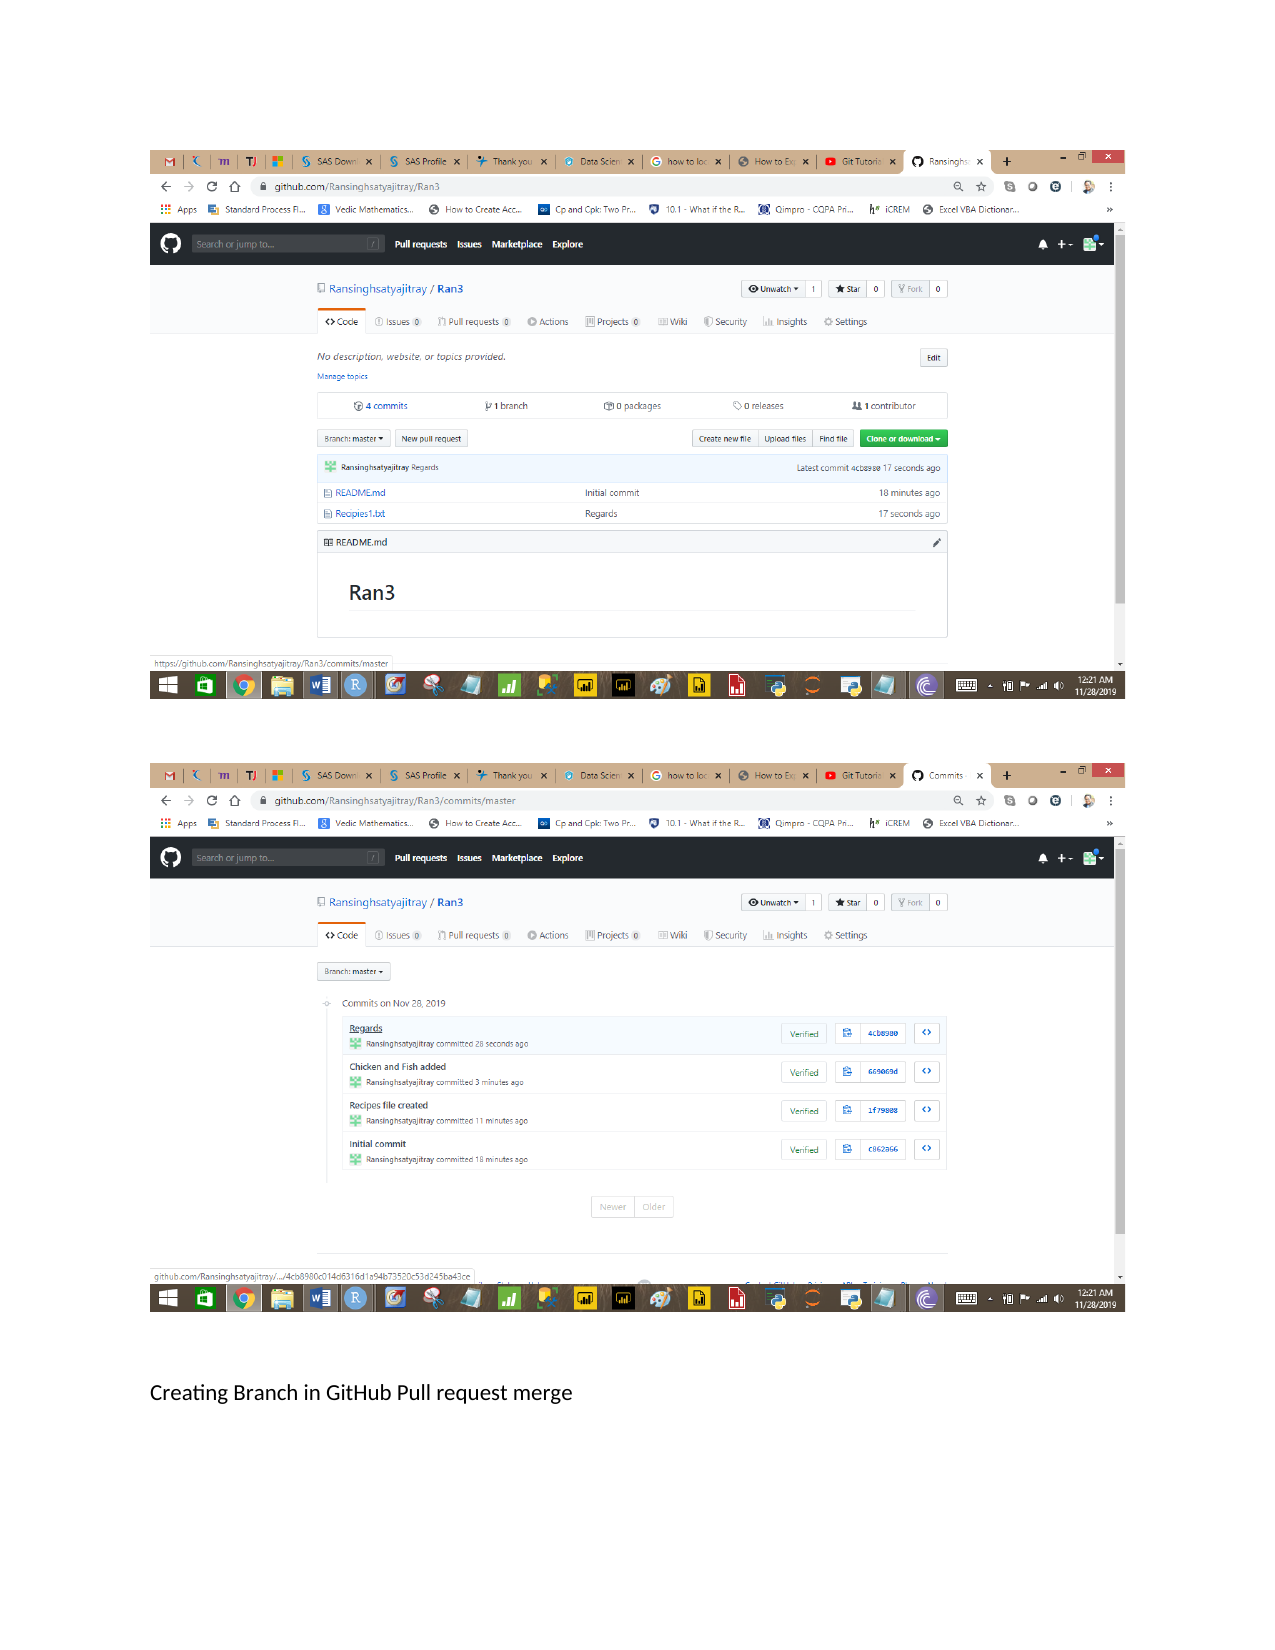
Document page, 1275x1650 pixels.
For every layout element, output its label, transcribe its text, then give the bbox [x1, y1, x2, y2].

text Creating Branch in GitHub Pull request merge [150, 1378, 1125, 1406]
picture [150, 763, 1125, 1312]
picture [150, 150, 1125, 699]
